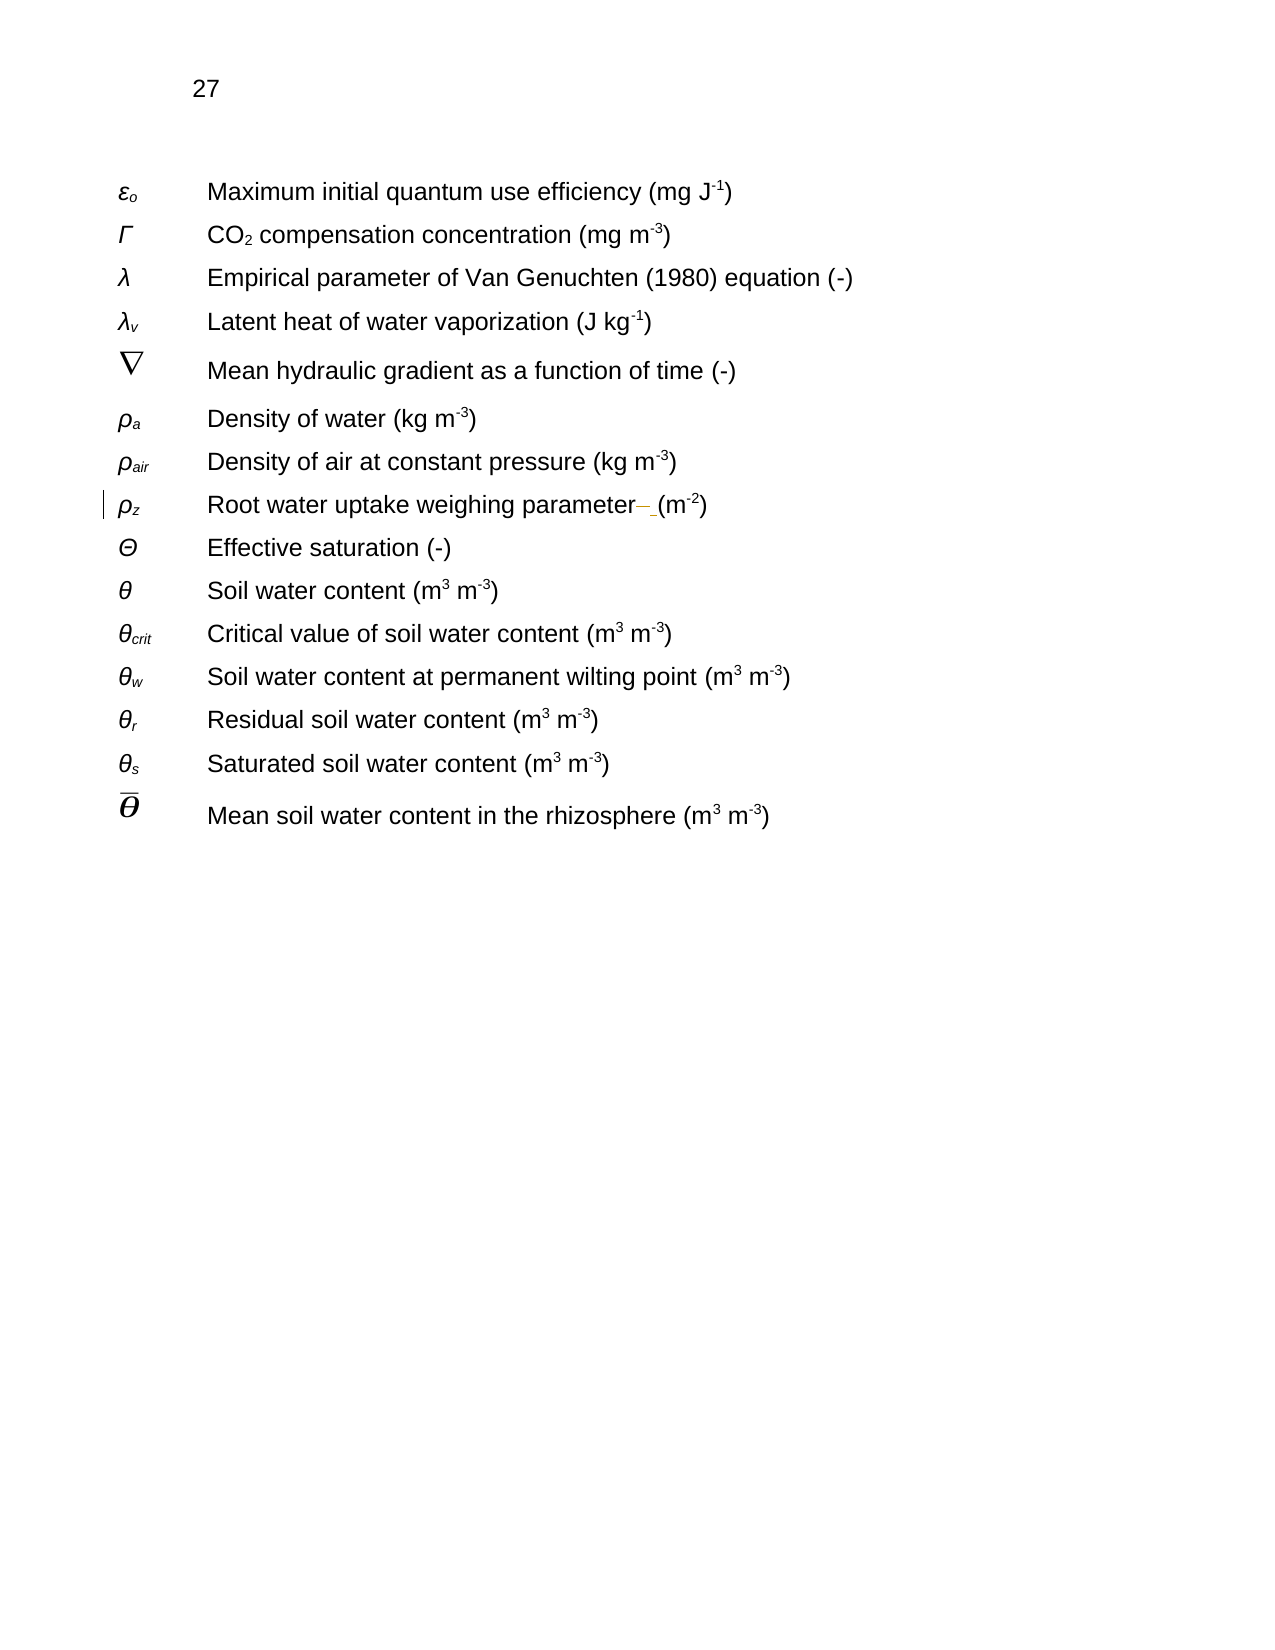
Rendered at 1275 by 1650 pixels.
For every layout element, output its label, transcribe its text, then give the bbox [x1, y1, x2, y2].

text ρair Density of air at constant pressure (kg m-3) [118, 447, 1098, 475]
text θ Soil water content (m3 m-3) [118, 576, 1098, 605]
text Mean soil water content in the rhizosphere (m3 m-3) [118, 792, 1098, 830]
text θr Residual soil water content (m3 m-3) [118, 705, 1098, 734]
text εo Maximum initial quantum use efficiency (mg J-1) [118, 177, 1098, 206]
text θcrit Critical value of soil water content (m3 m-3) [118, 619, 1098, 648]
text θs Saturated soil water content (m3 m-3) [118, 748, 1098, 777]
text Γ CO2 compensation concentration (mg m-3) [118, 220, 1098, 249]
text ρz Root water uptake weighing parameter(m-2) [118, 490, 1098, 518]
text λ Empirical parameter of Van Genuchten (1980) equation (-) [118, 263, 1098, 292]
text Θ Effective saturation (-) [118, 533, 1098, 562]
text Mean hydraulic gradient as a function of time (-) [118, 350, 1098, 386]
text λv Latent heat of water vaporization (J kg-1) [118, 307, 1098, 335]
text ρa Density of water (kg m-3) [118, 403, 1098, 432]
text θw Soil water content at permanent wilting point (m3 m-3) [118, 662, 1098, 691]
